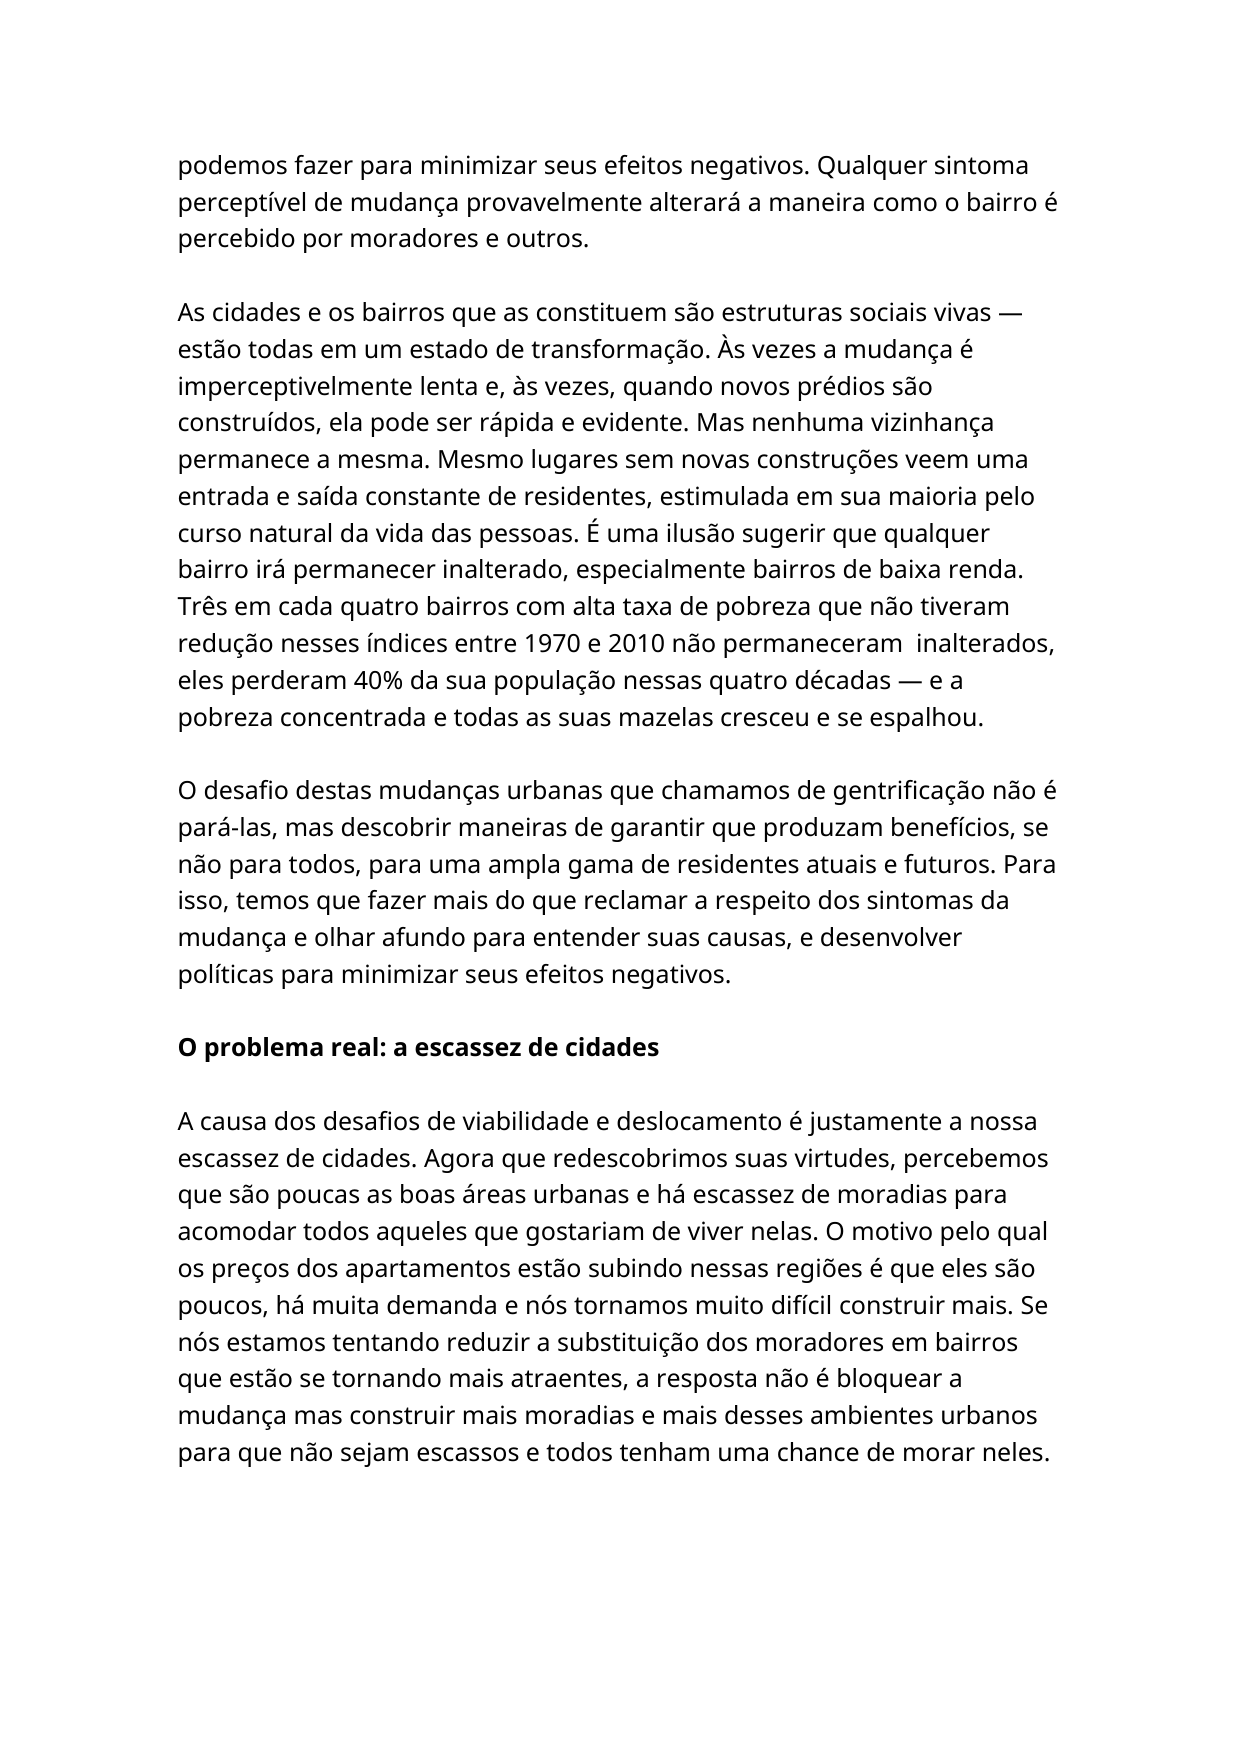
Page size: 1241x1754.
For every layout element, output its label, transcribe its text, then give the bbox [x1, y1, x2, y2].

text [177, 148, 1063, 255]
text A causa dos desafios de viabilidade e deslocamento é justamente a nossa escassez de cidades. Agora que redescobrimos suas virtudes, percebemos que são poucas as boas áreas urbanas e há escassez de moradias para acomodar todos aqueles que gostariam de viver nelas. O motivo pelo qual os preços dos apartamentos estão subindo nessas regiões é que eles são poucos, há muita demanda e nós tornamos muito difícil construir mais. Se nós estamos tentando reduzir a substituição dos moradores em bairros que estão se tornando mais atraentes, a resposta não é bloquear a mudança mas construir mais moradias e mais desses ambientes urbanos para que não sejam escassos e todos tenham uma chance de morar neles. [177, 1104, 1063, 1469]
text O problema real: a escassez de cidades [177, 1030, 1063, 1064]
text O desafio destas mudanças urbanas que chamamos de gentrificação não é pará-las, mas descobrir maneiras de garantir que produzam benefícios, se não para todos, para uma ampla gama de residentes atuais e futuros. Para isso, temos que fazer mais do que reclamar a respeito dos sintomas da mudança e olhar afundo para entender suas causas, e desenvolver políticas para minimizar seus efeitos negativos. [177, 773, 1063, 991]
text As cidades e os bairros que as constituem são estruturas sociais vivas — estão todas em um estado de transformação. Às vezes a mudança é imperceptivelmente lenta e, às vezes, quando novos prédios são construídos, ela pode ser rápida e evidente. Mas nenhuma vizinhança permanece a mesma. Mesmo lugares sem novas construções veem uma entrada e saída constante de residentes, estimulada em sua maioria pelo curso natural da vida das pessoas. É uma ilusão sugerir que qualquer bairro irá permanecer inalterado, especialmente bairros de baixa renda. Três em cada quatro bairros com alta taxa de pobreza que não tiveram redução nesses índices entre 1970 e 2010 não permaneceram inalterados, eles perderam 40% da sua população nessas quatro décadas — e a pobreza concentrada e todas as suas mazelas cresceu e se espalhou. [177, 295, 1063, 733]
